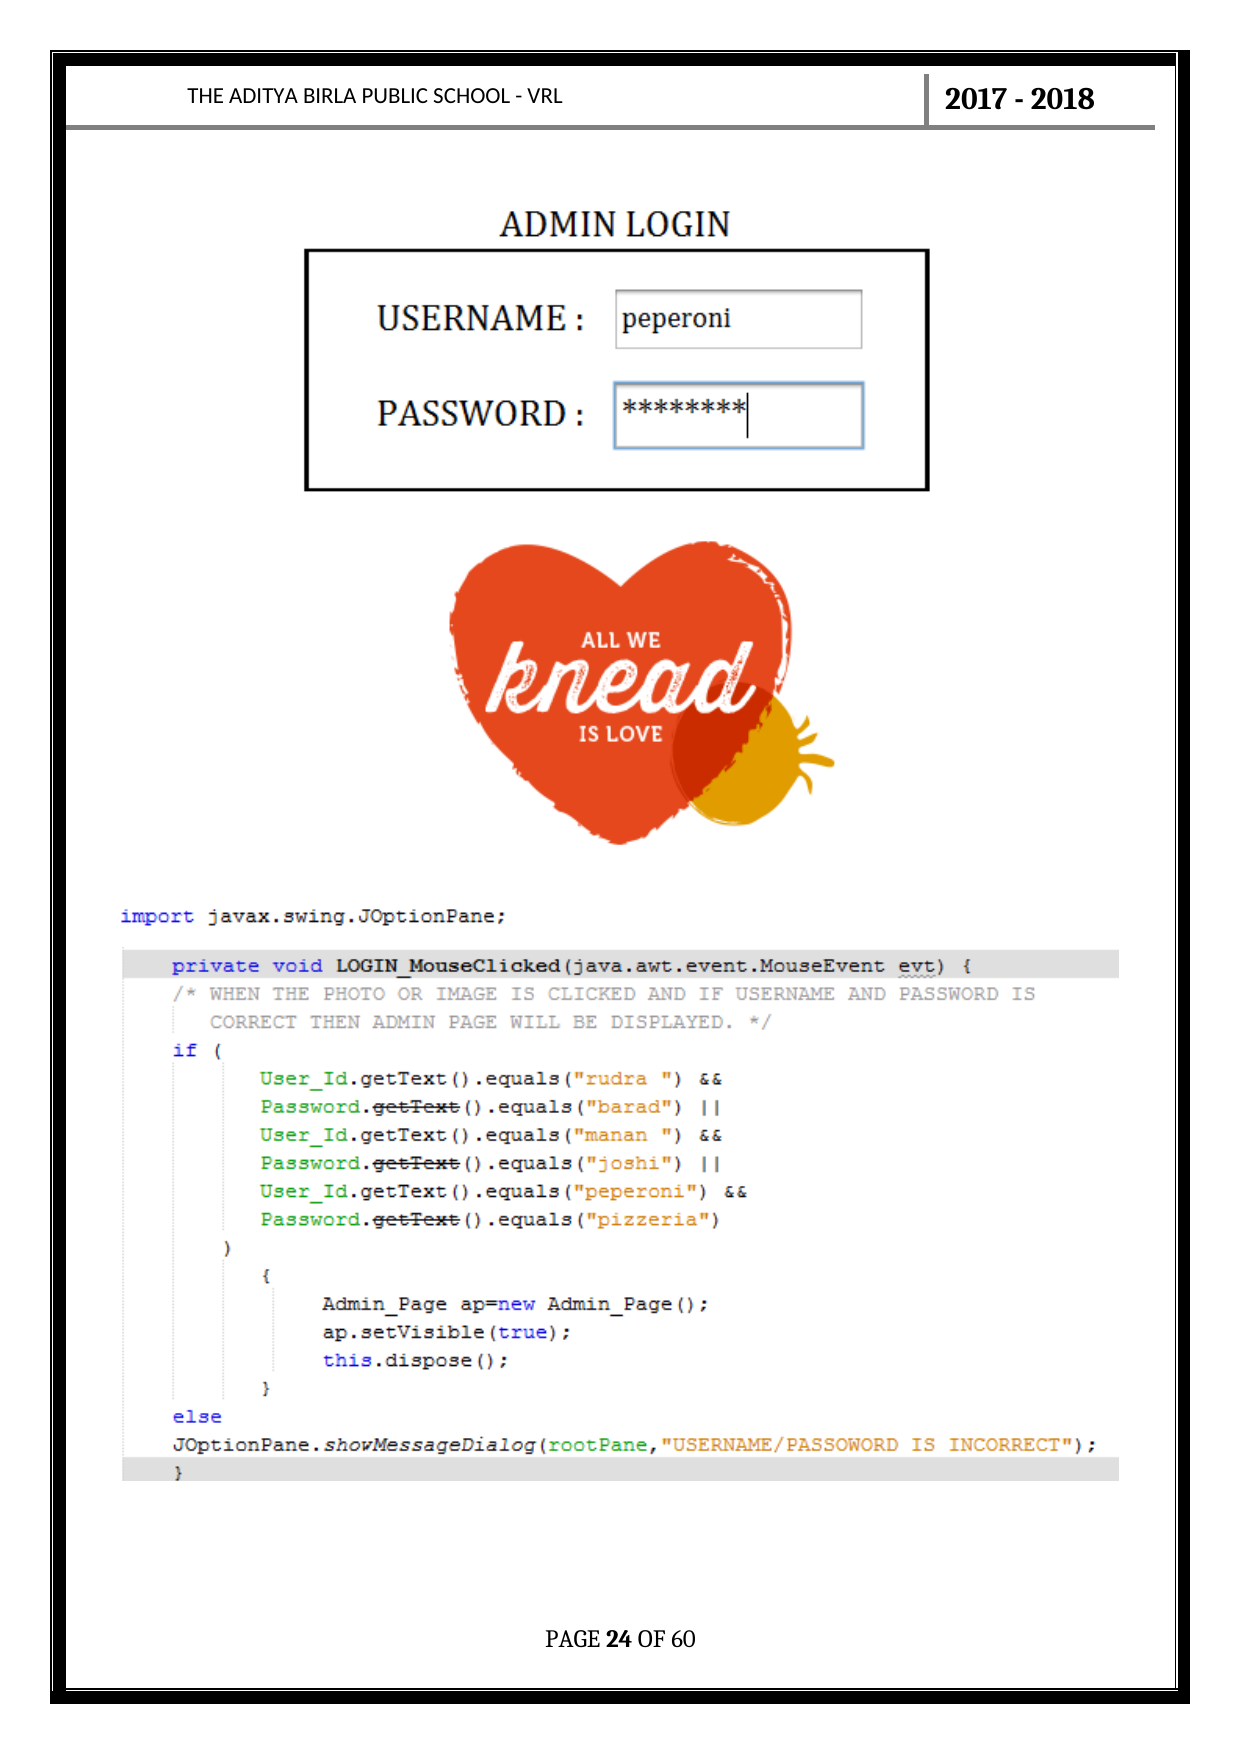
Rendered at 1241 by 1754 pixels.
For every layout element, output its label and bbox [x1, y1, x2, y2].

picture [256, 185, 980, 887]
picture [121, 947, 1119, 1481]
picture [106, 900, 530, 936]
